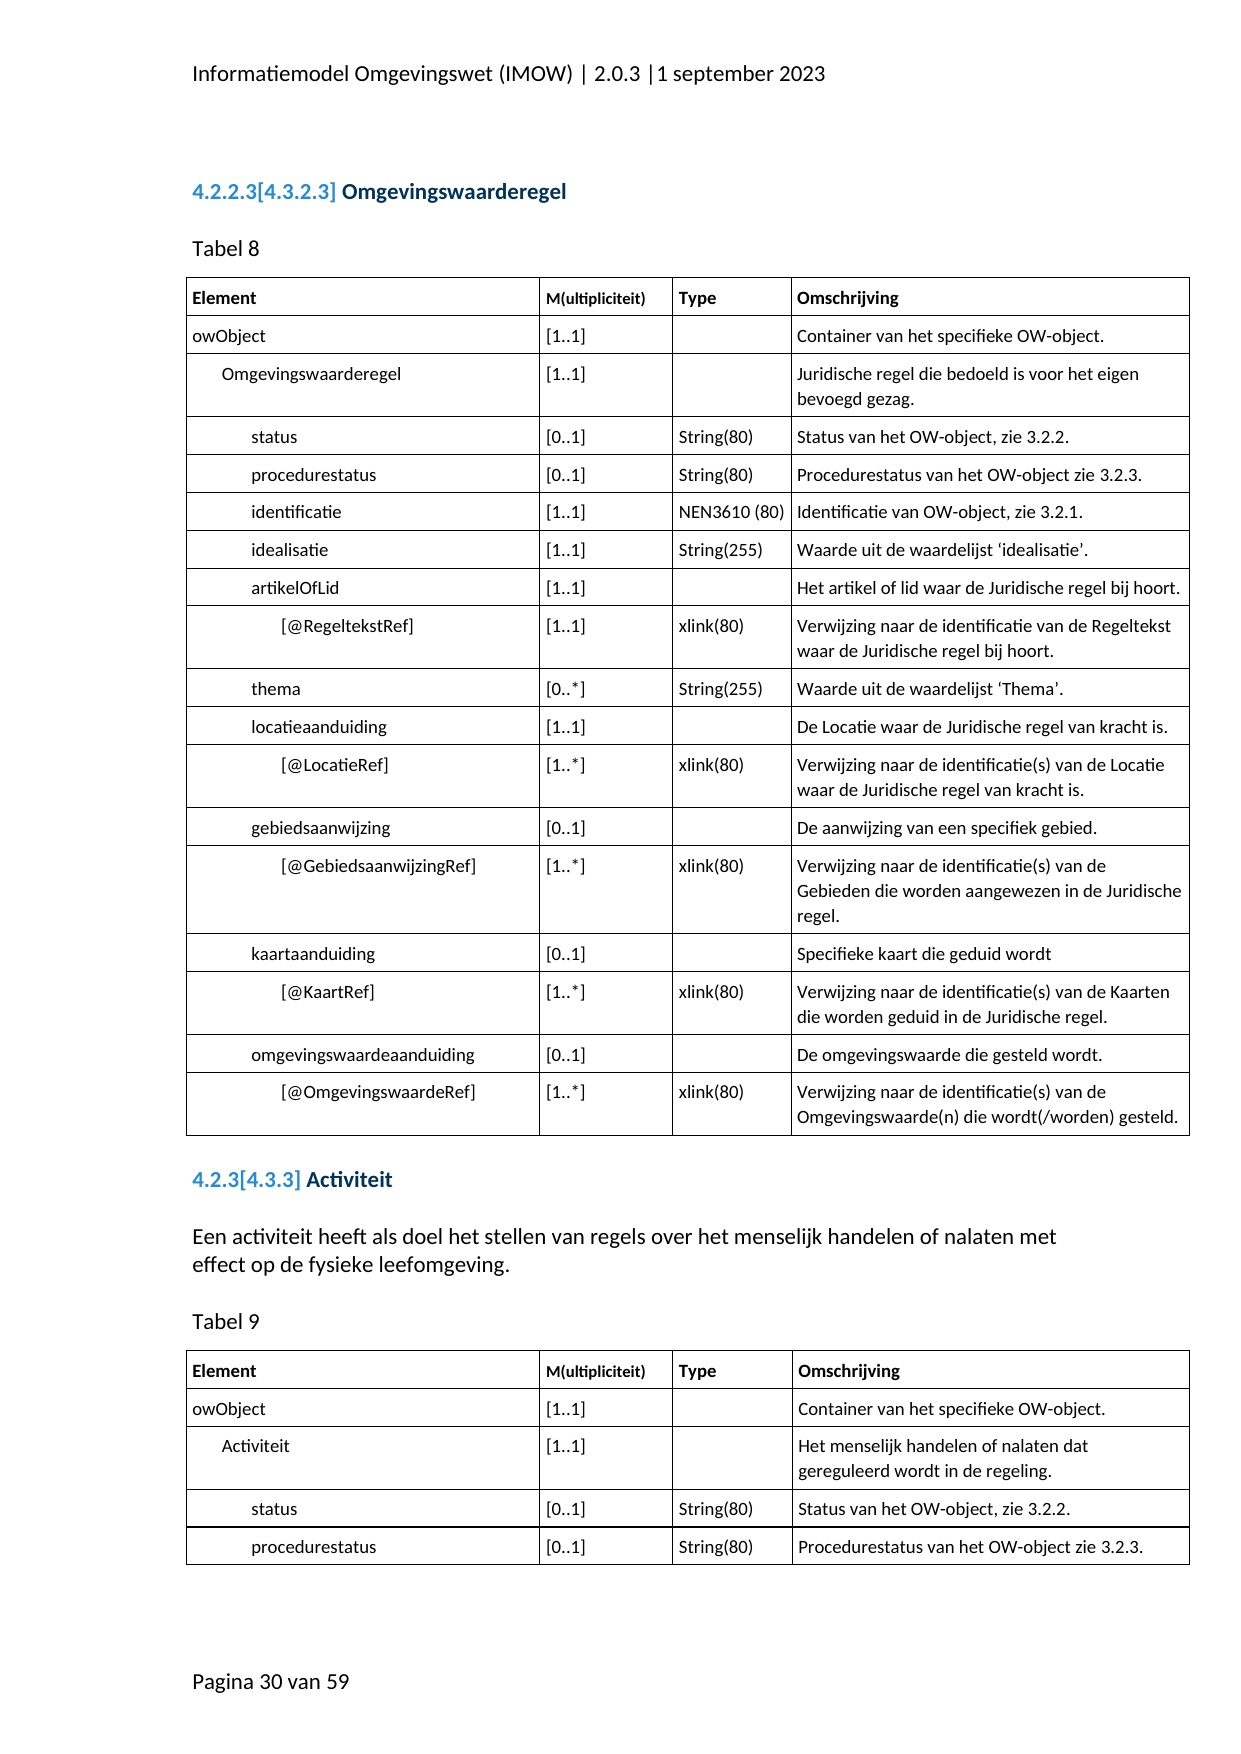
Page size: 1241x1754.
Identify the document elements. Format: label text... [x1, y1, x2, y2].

table_cell [673, 808, 791, 845]
table_cell [0..1] [540, 417, 672, 454]
table_cell [@LocatieRef] [187, 745, 539, 807]
table_cell [673, 569, 791, 605]
table_header Element [187, 278, 539, 315]
table_cell idealisatie [187, 531, 539, 567]
text Een activiteit heeft als doel het stellen van regels over het menselijk handelen of nalaten met effect op de fysieke leefomgeving. [192, 1222, 1092, 1278]
table_cell [673, 316, 791, 353]
table_cell [1..*] [540, 846, 672, 933]
table_header M(ultipliciteit) [540, 278, 672, 315]
table_cell [1..1] [540, 569, 672, 605]
table_cell String(80) [673, 455, 791, 492]
table_header Type [673, 1351, 792, 1388]
table_cell procedurestatus [187, 1528, 539, 1564]
table_cell Activiteit [187, 1427, 539, 1488]
table_cell [1..1] [540, 606, 672, 668]
table_cell [0..1] [540, 1490, 672, 1526]
table_cell [673, 354, 791, 416]
table_cell [1..*] [540, 972, 672, 1034]
table_cell Procedurestatus van het OW-object zie 3.2.3. [793, 1528, 1189, 1564]
subtitle Omgevingswaarderegel [192, 177, 1092, 205]
table_cell Identificatie van OW-object, zie 3.2.1. [792, 493, 1189, 529]
table_cell [673, 1035, 791, 1072]
table_cell [0..*] [540, 669, 672, 706]
table_cell Verwijzing naar de identificatie(s) van de Kaarten die worden geduid in de Juridische regel. [792, 972, 1189, 1034]
table_header Omschrijving [793, 1351, 1189, 1388]
table_cell De Locatie waar de Juridische regel van kracht is. [792, 707, 1189, 744]
table_cell xlink(80) [673, 846, 791, 933]
table_cell owObject [187, 316, 539, 353]
table_cell Status van het OW-object, zie 3.2.2. [793, 1490, 1189, 1526]
table_header Type [673, 278, 791, 315]
table_cell De omgevingswaarde die gesteld wordt. [792, 1035, 1189, 1072]
table_cell [1..1] [540, 707, 672, 744]
table_cell Specifieke kaart die geduid wordt [792, 934, 1189, 971]
table_cell [1..1] [540, 531, 672, 567]
table_cell status [187, 417, 539, 454]
table_cell [0..1] [540, 455, 672, 492]
table_header M(ultipliciteit) [540, 1351, 672, 1388]
table_cell artikelOfLid [187, 569, 539, 605]
table_cell [1..1] [540, 493, 672, 529]
table_cell procedurestatus [187, 455, 539, 492]
table_cell Container van het specifieke OW-object. [793, 1389, 1189, 1426]
table_cell [1..*] [540, 1073, 672, 1134]
table_cell xlink(80) [673, 972, 791, 1034]
table_cell NEN3610 (80) [673, 493, 791, 529]
table_cell [1..1] [540, 316, 672, 353]
table_cell kaartaanduiding [187, 934, 539, 971]
table_cell owObject [187, 1389, 539, 1426]
table_cell Verwijzing naar de identificatie van de Regeltekst waar de Juridische regel bij hoort. [792, 606, 1189, 668]
table_cell Omgevingswaarderegel [187, 354, 539, 416]
table_cell [673, 707, 791, 744]
table_cell String(255) [673, 669, 791, 706]
table_cell Container van het specifieke OW-object. [792, 316, 1189, 353]
table_cell String(80) [673, 417, 791, 454]
table_cell [0..1] [540, 1528, 672, 1564]
table_cell [673, 1389, 792, 1426]
table_cell Verwijzing naar de identificatie(s) van de Omgevingswaarde(n) die wordt(/worden) gesteld. [792, 1073, 1189, 1134]
table_cell Het artikel of lid waar de Juridische regel bij hoort. [792, 569, 1189, 605]
table_cell [1..*] [540, 745, 672, 807]
table_cell [@OmgevingswaardeRef] [187, 1073, 539, 1134]
subtitle Activiteit [192, 1165, 1092, 1193]
table_cell xlink(80) [673, 606, 791, 668]
table_cell thema [187, 669, 539, 706]
table_cell [1..1] [540, 1427, 672, 1488]
table_cell Verwijzing naar de identificatie(s) van de Locatie waar de Juridische regel van kracht is. [792, 745, 1189, 807]
table_cell String(80) [673, 1490, 792, 1526]
table_cell Status van het OW-object, zie 3.2.2. [792, 417, 1189, 454]
table_cell De aanwijzing van een specifiek gebied. [792, 808, 1189, 845]
table_cell [0..1] [540, 934, 672, 971]
table_cell Juridische regel die bedoeld is voor het eigen bevoegd gezag. [792, 354, 1189, 416]
table_cell gebiedsaanwijzing [187, 808, 539, 845]
table_cell [@GebiedsaanwijzingRef] [187, 846, 539, 933]
table_cell String(80) [673, 1528, 792, 1564]
table_cell xlink(80) [673, 1073, 791, 1134]
table_cell [673, 1427, 792, 1488]
table_cell Waarde uit de waardelijst ‘Thema’. [792, 669, 1189, 706]
table_cell String(255) [673, 531, 791, 567]
table_cell status [187, 1490, 539, 1526]
table_cell xlink(80) [673, 745, 791, 807]
table_cell [@RegeltekstRef] [187, 606, 539, 668]
table_cell [1..1] [540, 1389, 672, 1426]
table_cell Waarde uit de waardelijst ‘idealisatie’. [792, 531, 1189, 567]
table_cell [0..1] [540, 1035, 672, 1072]
table_cell omgevingswaardeaanduiding [187, 1035, 539, 1072]
table_cell [1..1] [540, 354, 672, 416]
table_cell Procedurestatus van het OW-object zie 3.2.3. [792, 455, 1189, 492]
table_cell identificatie [187, 493, 539, 529]
table_cell Verwijzing naar de identificatie(s) van de Gebieden die worden aangewezen in de Juridische regel. [792, 846, 1189, 933]
table_cell [0..1] [540, 808, 672, 845]
table_cell locatieaanduiding [187, 707, 539, 744]
table_cell [@KaartRef] [187, 972, 539, 1034]
table_cell [673, 934, 791, 971]
table_header Element [187, 1351, 539, 1388]
table_header Omschrijving [792, 278, 1189, 315]
table_cell Het menselijk handelen of nalaten dat gereguleerd wordt in de regeling. [793, 1427, 1189, 1488]
